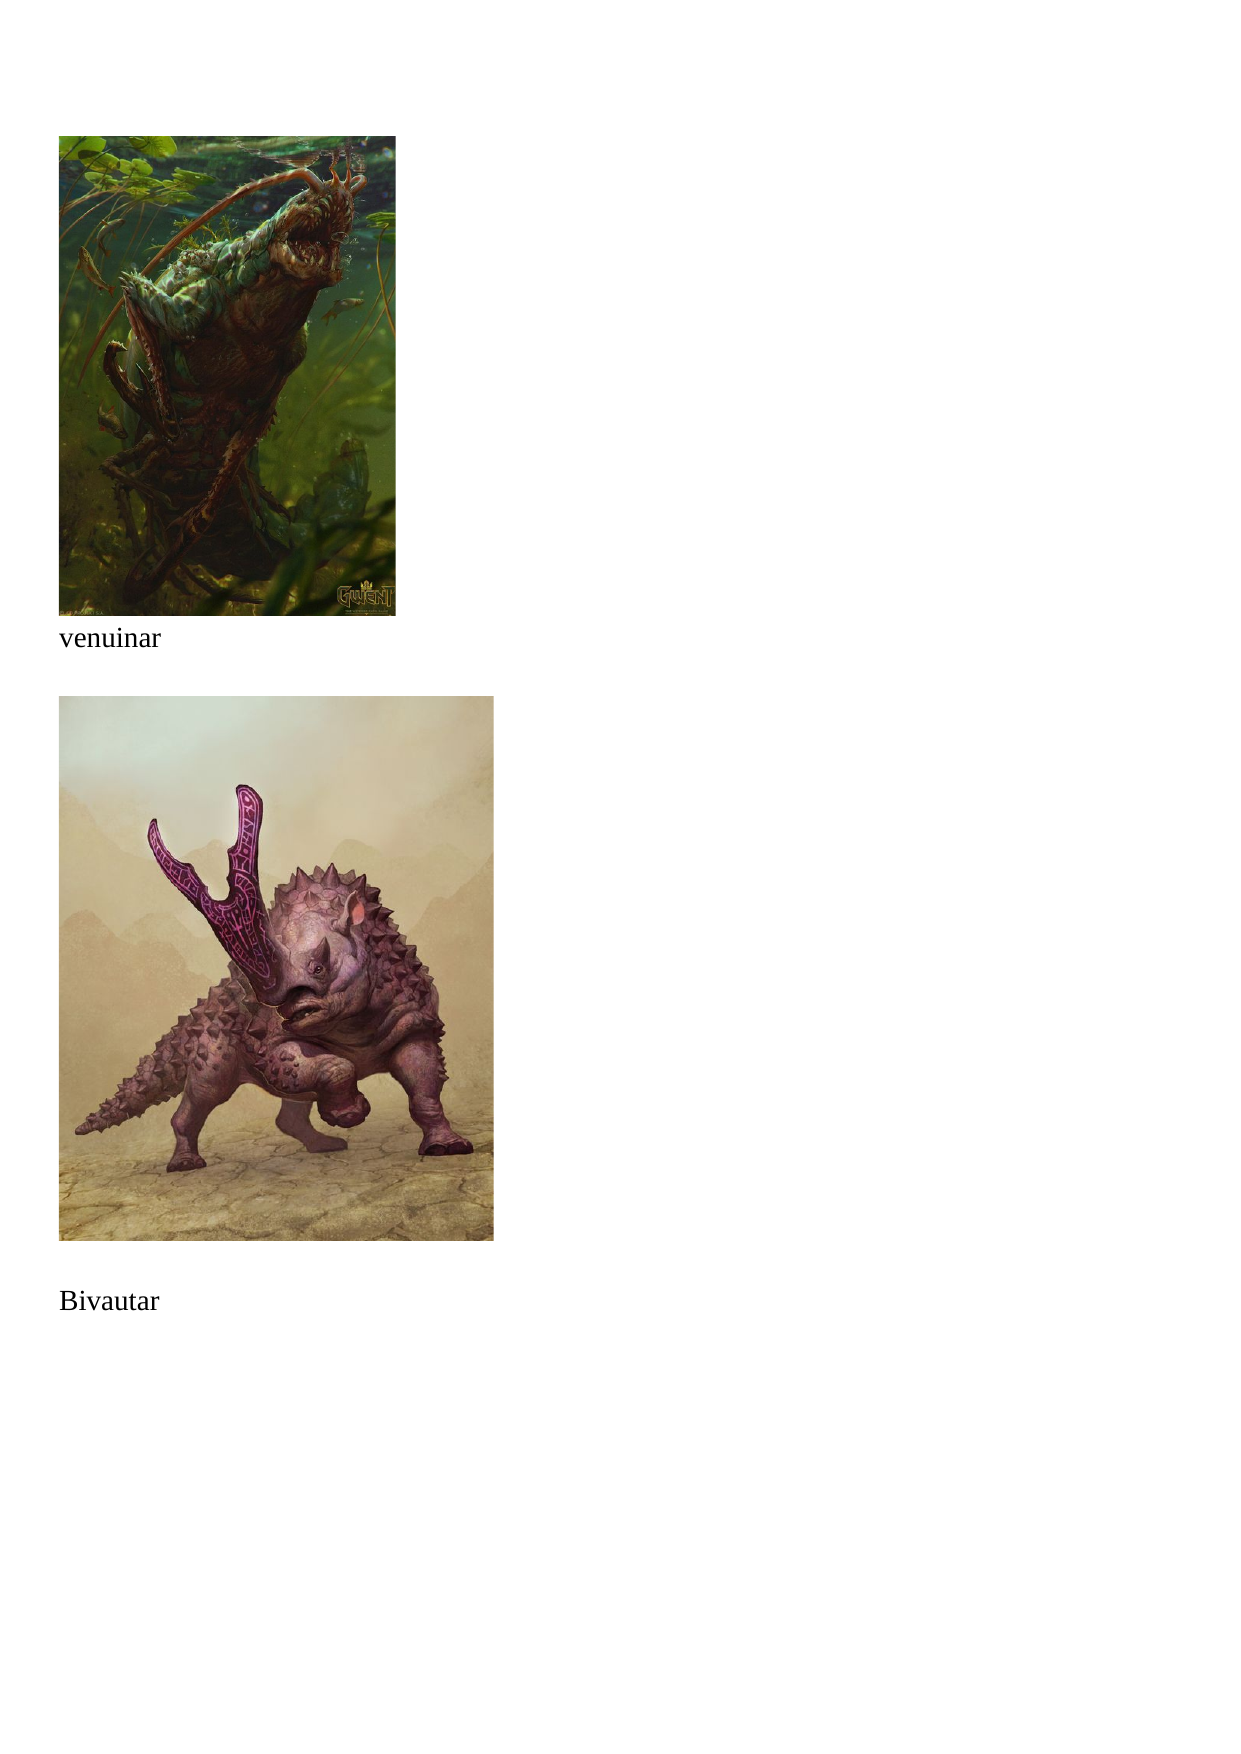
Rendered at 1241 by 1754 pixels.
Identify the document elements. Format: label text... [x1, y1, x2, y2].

text Bivautar [59, 1283, 1181, 1316]
picture [58, 696, 494, 1241]
picture [58, 136, 396, 616]
text venuinar [59, 620, 1181, 653]
